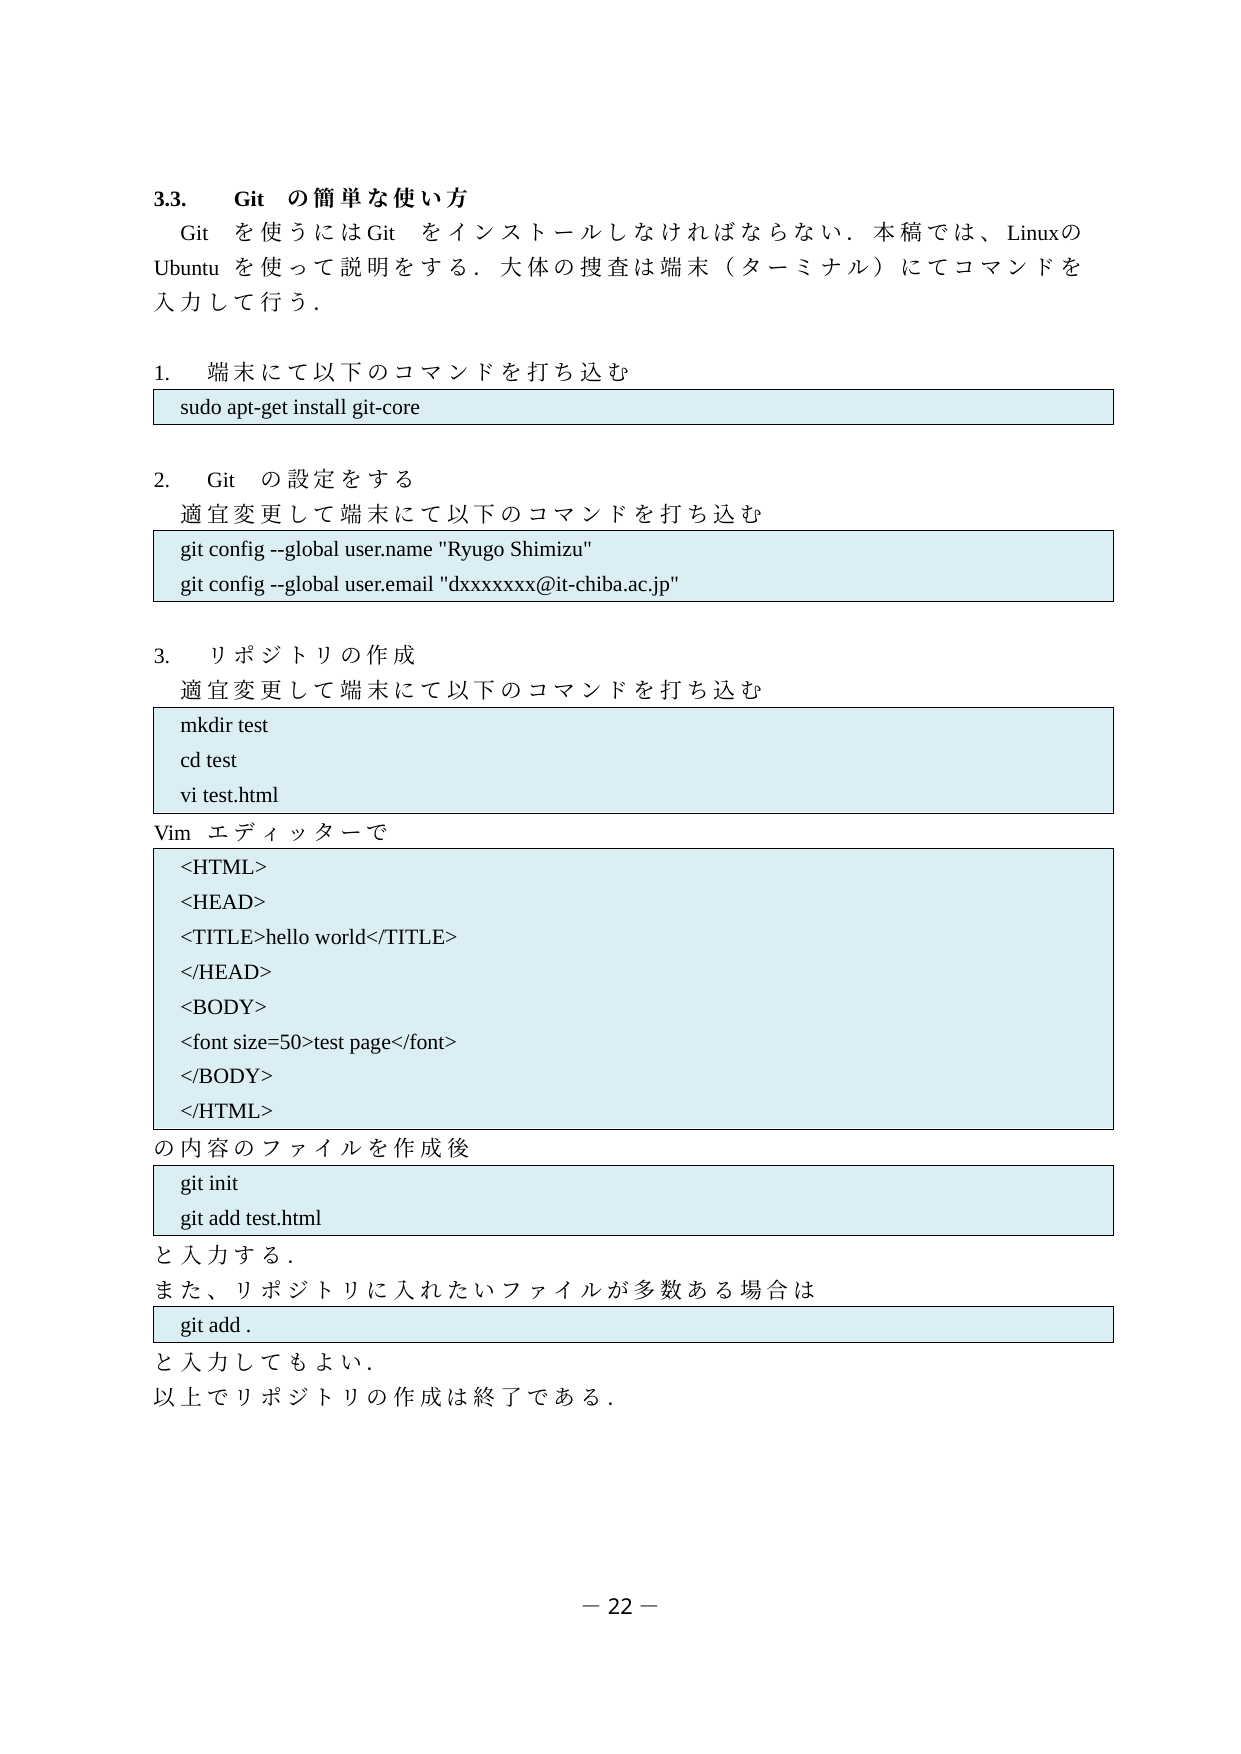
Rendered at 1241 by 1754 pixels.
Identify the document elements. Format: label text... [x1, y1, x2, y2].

text 適宜変更して端末にて以下のコマンドを打ち込む [153, 495, 1087, 530]
table_header sudo apt-get install git-core [154, 390, 1113, 424]
list Gitの設定をする [153, 460, 1087, 495]
table_header <HTML> <HEAD> <TITLE>hello world</TITLE> </HEAD> <BODY> <font size=50>test page</font> </BODY> </HTML> [154, 849, 1113, 1128]
table_header git add . [154, 1307, 1113, 1342]
text 適宜変更して端末にて以下のコマンドを打ち込む [153, 672, 1087, 707]
list リポジトリの作成 [153, 637, 1087, 672]
list Gitの簡単な使い方 [153, 179, 1087, 214]
list 端末にて以下のコマンドを打ち込む [153, 353, 1087, 388]
table_header mkdir test cd test vi test.html [154, 708, 1113, 812]
text また、リポジトリに入れたいファイルが多数ある場合は [153, 1271, 1087, 1306]
table_header git config --global user.name "Ryugo Shimizu" git config --global user.email "dxxxxxxx@it-chiba.ac.jp" [154, 531, 1113, 601]
text 以上でリポジトリの作成は終了である． [153, 1378, 1087, 1413]
text Vimエディッターで [153, 814, 1087, 848]
text の内容のファイルを作成後 [153, 1130, 1087, 1164]
text と入力する． [153, 1236, 1087, 1271]
table_header git init git add test.html [154, 1166, 1113, 1235]
text と入力してもよい． [153, 1343, 1087, 1378]
text Gitを使うにはGitをインストールしなければならない．本稿では、LinuxのUbuntuを使って説明をする．大体の捜査は端末（ターミナル）にてコマンドを入力して行う． [153, 214, 1087, 319]
